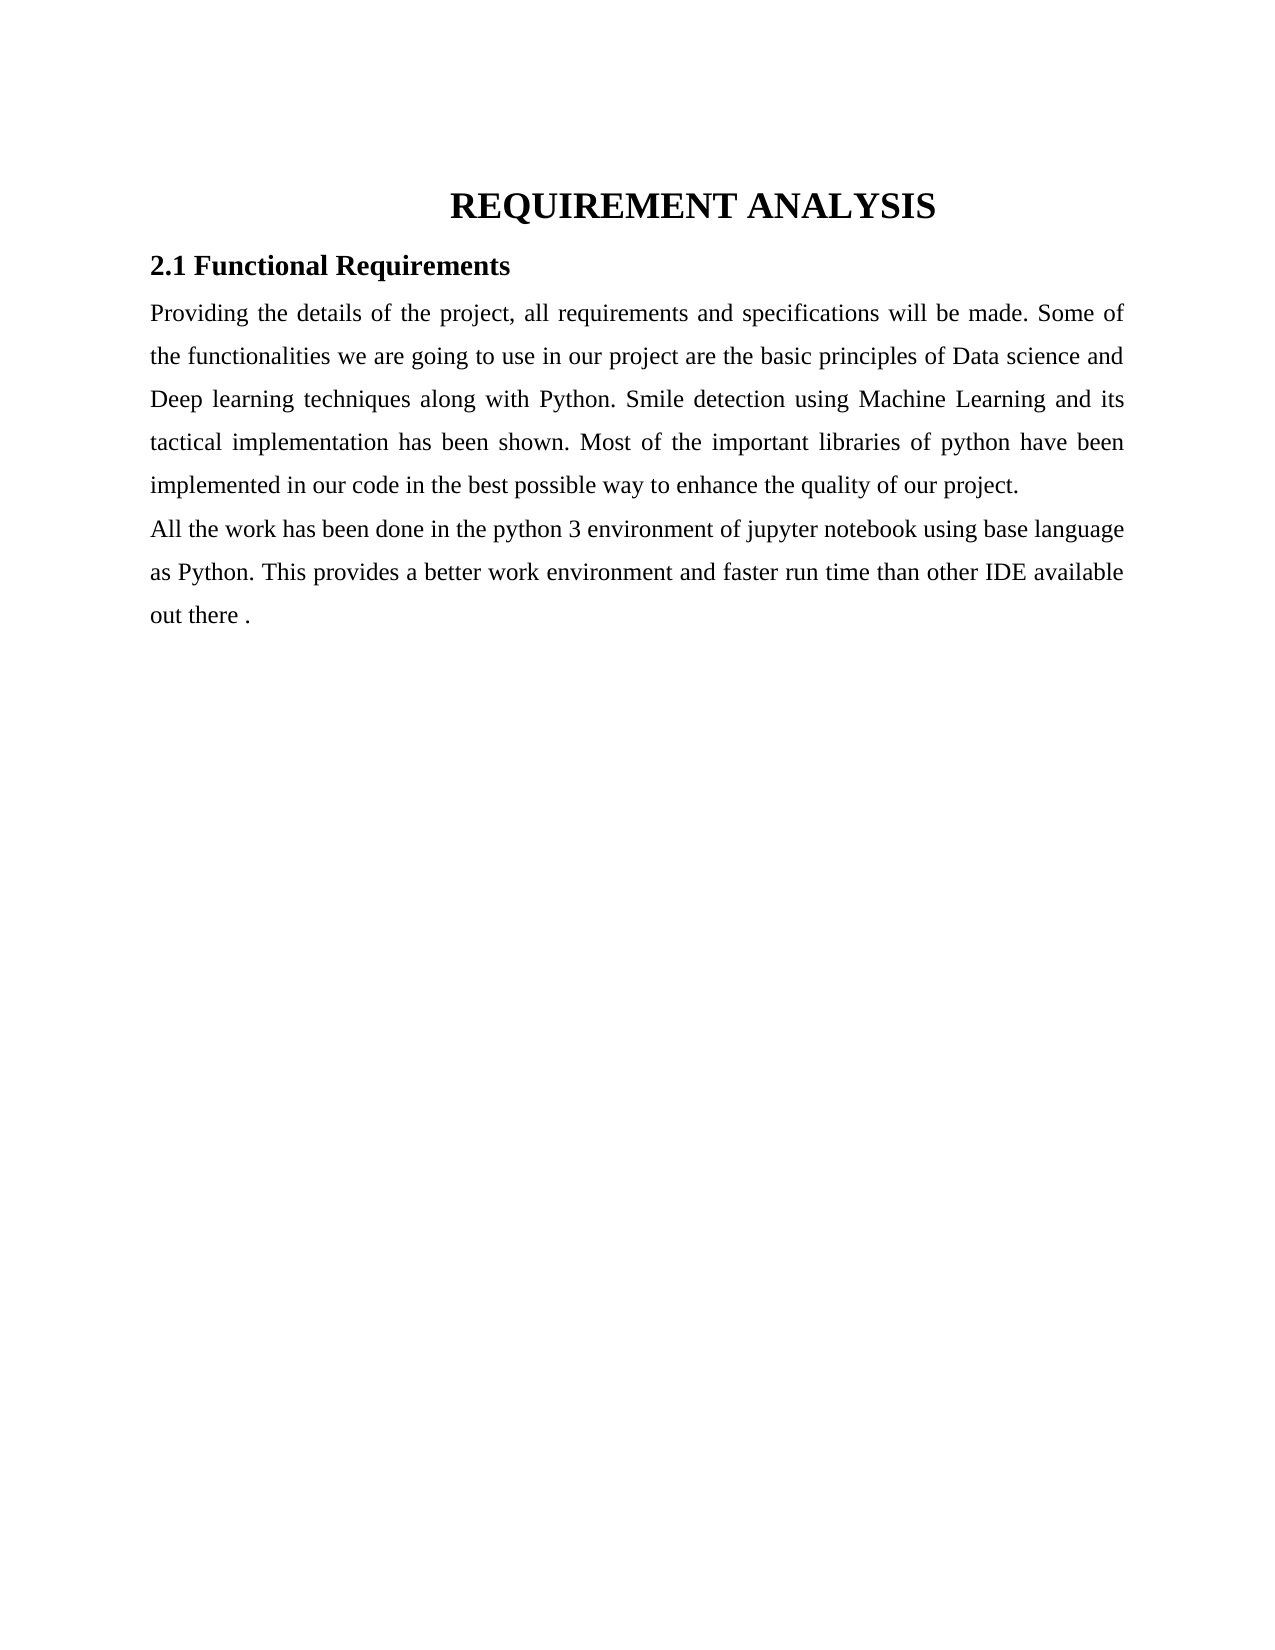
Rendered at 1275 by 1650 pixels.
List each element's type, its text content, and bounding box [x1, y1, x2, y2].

text REQUIREMENT ANALYSIS [375, 183, 1125, 226]
text Providing the details of the project, all requirements and specifications will be made. Some of the functionalities we are going to use in our project are the basic principles of Data science and Deep learning techniques along with Python. Smile detection using Machine Learning and its tactical implementation has been shown. Most of the important libraries of python have been implemented in our code in the best possible way to enhance the quality of our project. [150, 298, 1125, 499]
text 2.1 Functional Requirements [150, 248, 1125, 281]
text All the work has been done in the python 3 environment of jupyter notebook using base language as Python. This provides a better work environment and faster run time than other IDE available out there . [150, 514, 1125, 629]
